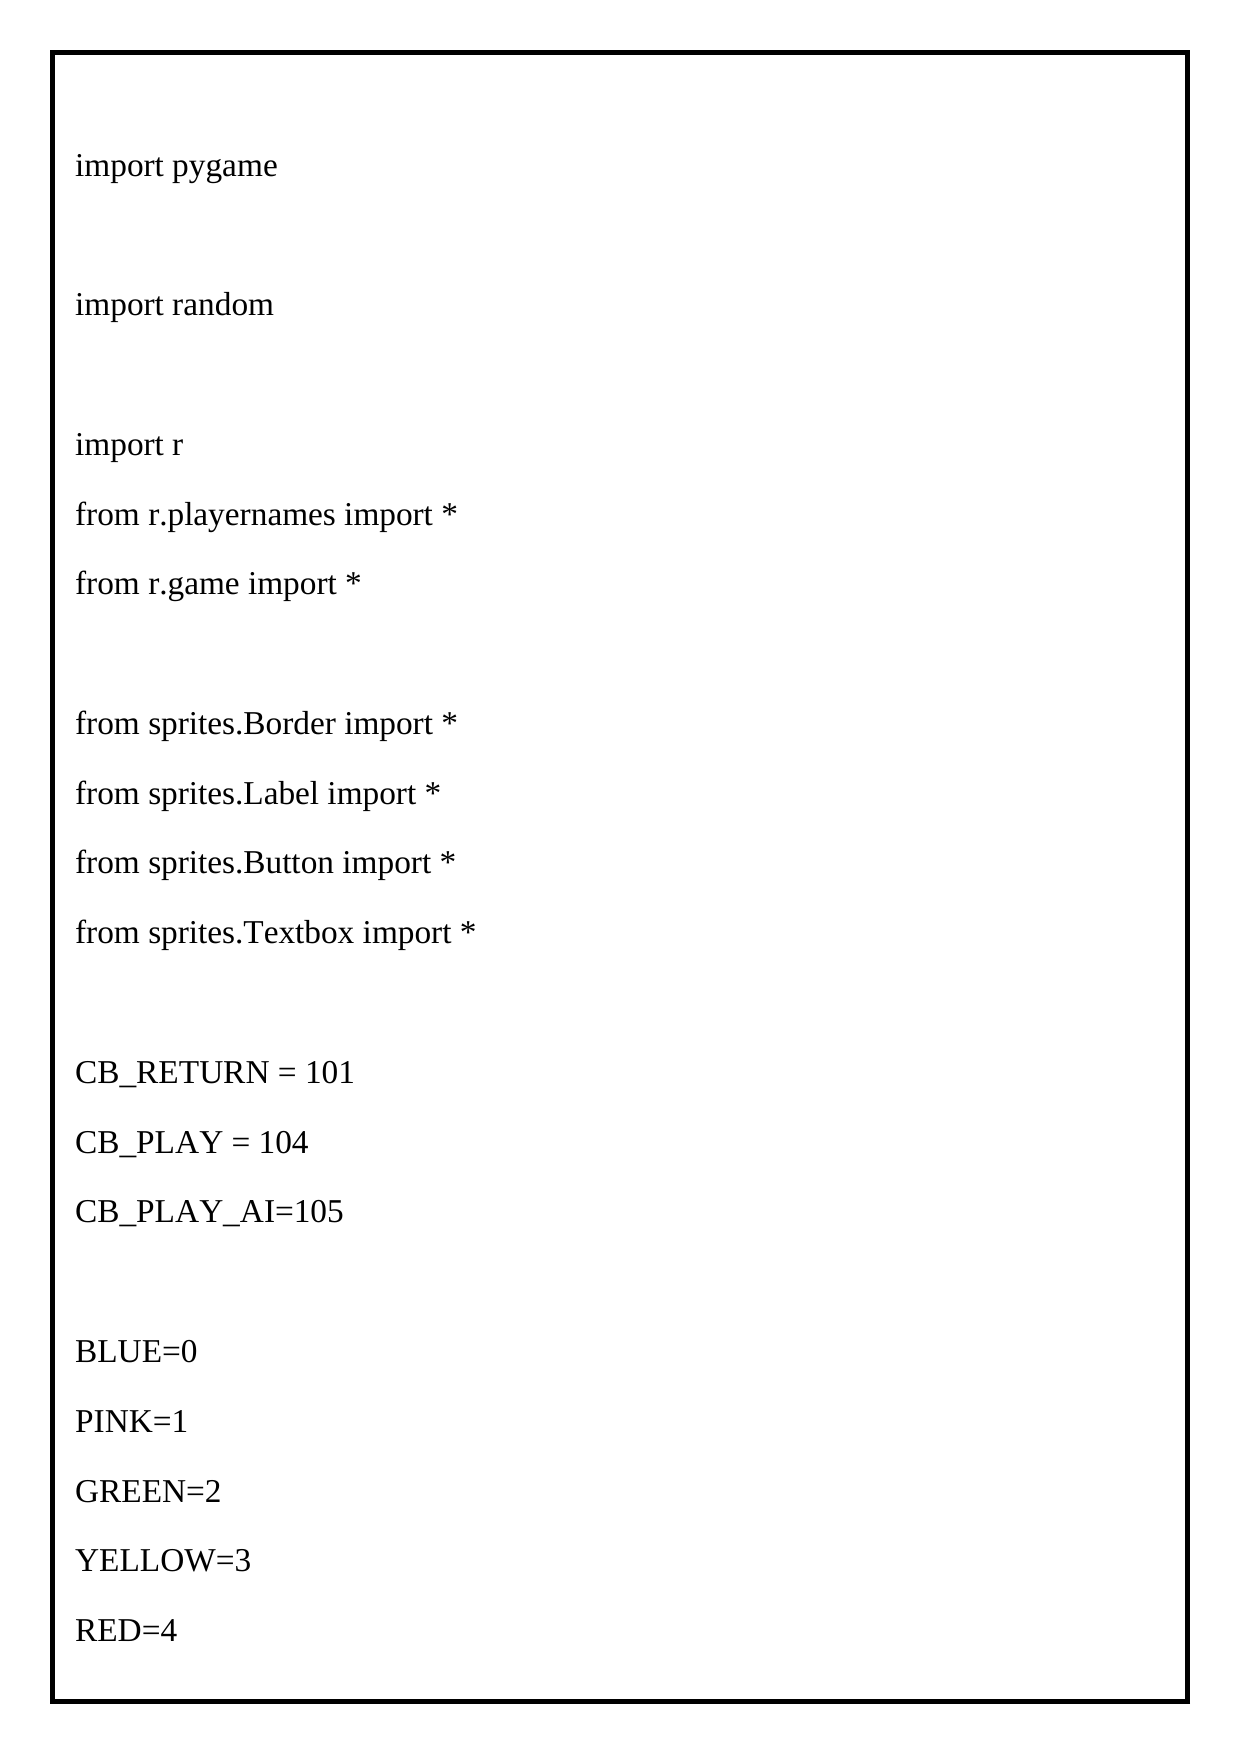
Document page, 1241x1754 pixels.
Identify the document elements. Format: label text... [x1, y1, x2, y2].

text GREEN=2 [75, 1471, 1165, 1509]
text import pygame [75, 145, 1165, 183]
text from sprites.Border import * [75, 703, 1165, 741]
text from sprites.Textbox import * [75, 912, 1165, 951]
text PINK=1 [75, 1401, 1165, 1439]
text RED=4 [75, 1610, 1165, 1649]
text from r.game import * [75, 563, 1165, 602]
text YELLOW=3 [75, 1541, 1165, 1579]
text import random [75, 284, 1165, 323]
text CB_RETURN = 101 [75, 1052, 1165, 1090]
text CB_PLAY = 104 [75, 1122, 1165, 1160]
text from r.playernames import * [75, 494, 1165, 532]
text from sprites.Button import * [75, 843, 1165, 881]
text BLUE=0 [75, 1331, 1165, 1369]
text CB_PLAY_AI=105 [75, 1192, 1165, 1230]
text from sprites.Label import * [75, 773, 1165, 811]
text import r [75, 424, 1165, 462]
